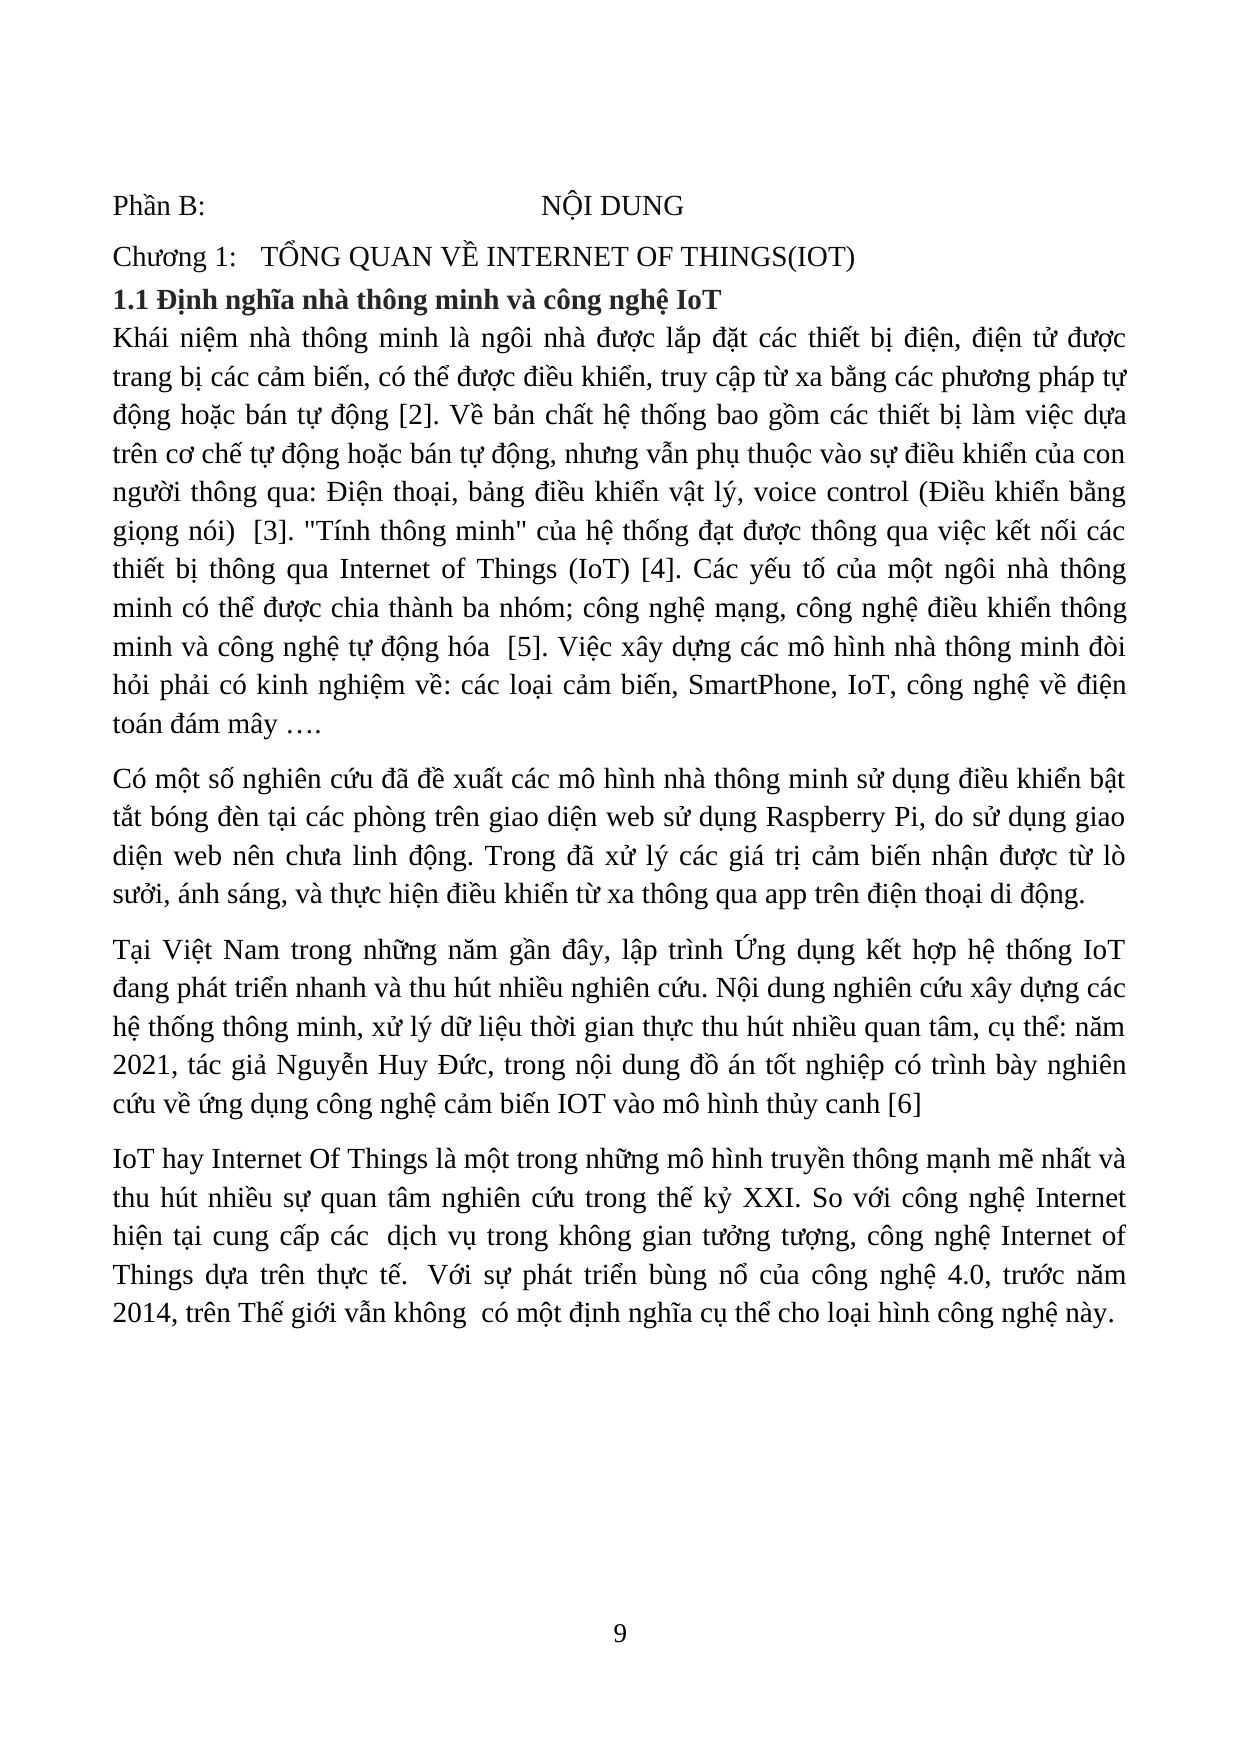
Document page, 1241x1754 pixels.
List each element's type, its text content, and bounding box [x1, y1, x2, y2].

text Tại Việt Nam trong những năm gần đây, lập trình Ứng dụng kết hợp hệ thống IoT đang phát triển nhanh và thu hút nhiều nghiên cứu. Nội dung nghiên cứu xây dựng các hệ thống thông minh, xử lý dữ liệu thời gian thực thu hút nhiều quan tâm, cụ thể: năm 2021, tác giả Nguyễn Huy Đức, trong nội dung đồ án tốt nghiệp có trình bày nghiên cứu về ứng dụng công nghệ cảm biến IOT vào mô hình thủy canh [6] [112, 932, 1128, 1119]
subtitle Chương 1: TỔNG QUAN VỀ INTERNET OF THINGS(IOT) [112, 239, 1128, 273]
subtitle Phần B: NỘI DUNG [112, 188, 1128, 222]
text IoT hay Internet Of Things là một trong những mô hình truyền thông mạnh mẽ nhất và thu hút nhiều sự quan tâm nghiên cứu trong thế kỷ XXI. So với công nghệ Internet hiện tại cung cấp các dịch vụ trong không gian tưởng tượng, công nghệ Internet of Things dựa trên thực tế. Với sự phát triển bùng nổ của công nghệ 4.0, trước năm 2014, trên Thế giới vẫn không có một định nghĩa cụ thể cho loại hình công nghệ này. [112, 1141, 1128, 1329]
subtitle 1.1 Định nghĩa nhà thông minh và công nghệ IoT [112, 282, 1128, 315]
text Có một số nghiên cứu đã đề xuất các mô hình nhà thông minh sử dụng điều khiển bật tắt bóng đèn tại các phòng trên giao diện web sử dụng Raspberry Pi, do sử dụng giao diện web nên chưa linh động. Trong đã xử lý các giá trị cảm biến nhận được từ lò sưởi, ánh sáng, và thực hiện điều khiển từ xa thông qua app trên điện thoại di động. [112, 761, 1128, 910]
text Khái niệm nhà thông minh là ngôi nhà được lắp đặt các thiết bị điện, điện tử được trang bị các cảm biến, có thể được điều khiển, truy cập từ xa bằng các phương pháp tự động hoặc bán tự động [2]. Về bản chất hệ thống bao gồm các thiết bị làm việc dựa trên cơ chế tự động hoặc bán tự động, nhưng vẫn phụ thuộc vào sự điều khiển của con người thông qua: Điện thoại, bảng điều khiển vật lý, voice control (Điều khiển bằng giọng nói) [3]. "Tính thông minh" của hệ thống đạt được thông qua việc kết nối các thiết bị thông qua Internet of Things (IoT) [4]. Các yếu tố của một ngôi nhà thông minh có thể được chia thành ba nhóm; công nghệ mạng, công nghệ điều khiển thông minh và công nghệ tự động hóa [5]. Việc xây dựng các mô hình nhà thông minh đòi hỏi phải có kinh nghiệm về: các loại cảm biến, SmartPhone, IoT, công nghệ về điện toán đám mây …. [112, 320, 1128, 739]
